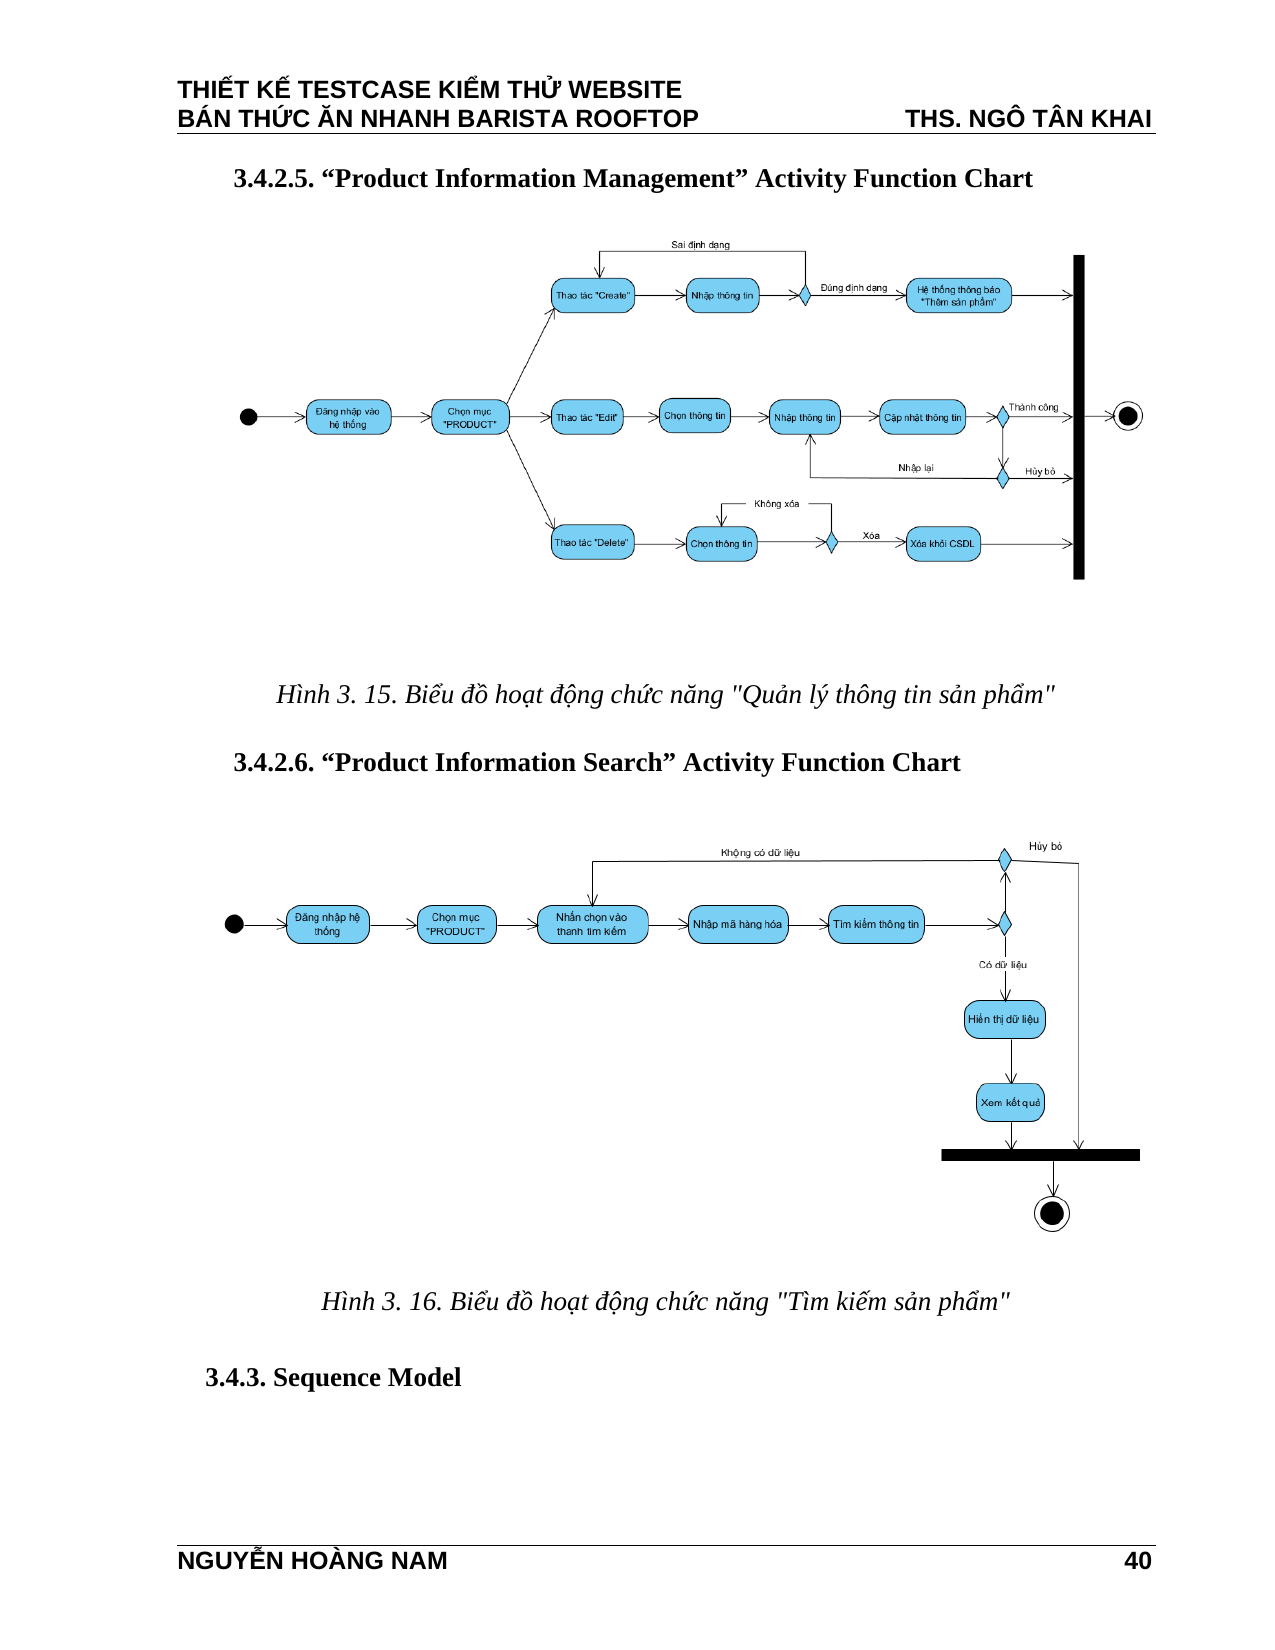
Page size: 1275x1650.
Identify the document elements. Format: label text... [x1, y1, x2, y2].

text Hình 3. 15. Biểu đồ hoạt động chức năng "Quản lý thông tin sản phẩm" [177, 678, 1156, 709]
subtitle 3.4.3. Sequence Model [205, 1361, 1156, 1392]
subtitle 3.4.2.5. “Product Information Management” Activity Function Chart [233, 162, 1156, 193]
picture [235, 235, 1157, 591]
picture [218, 832, 1157, 1239]
subtitle 3.4.2.6. “Product Information Search” Activity Function Chart [233, 746, 1156, 777]
